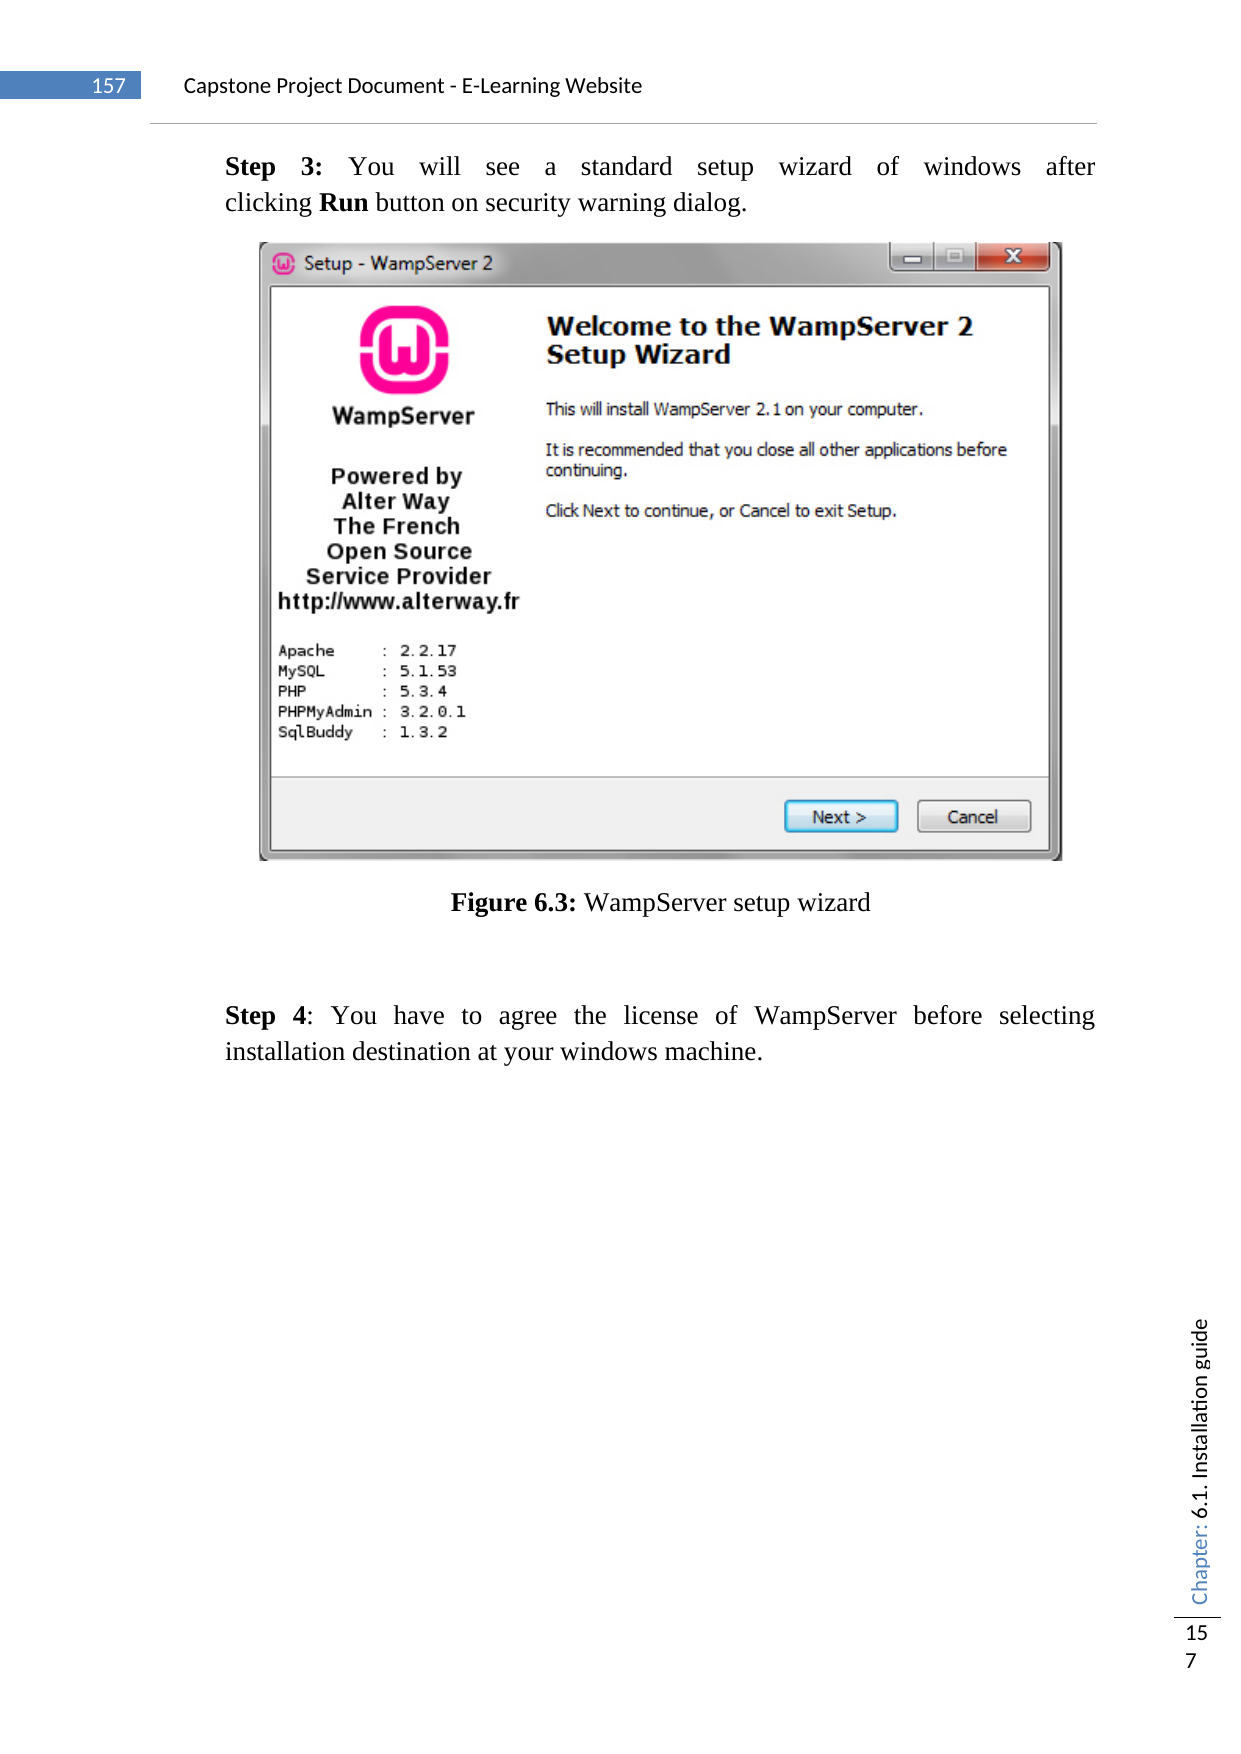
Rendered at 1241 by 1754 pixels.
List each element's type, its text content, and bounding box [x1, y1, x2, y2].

picture [259, 242, 1063, 861]
text Step 4: You have to agree the license of WampServer before selecting installation destination at your windows machine. [225, 999, 1097, 1066]
text Step 3: You will see a standard setup wizard of windows after clicking Run button on security warning dialog. [225, 150, 1097, 217]
text Figure 6.3: WampServer setup wizard [225, 886, 1097, 917]
